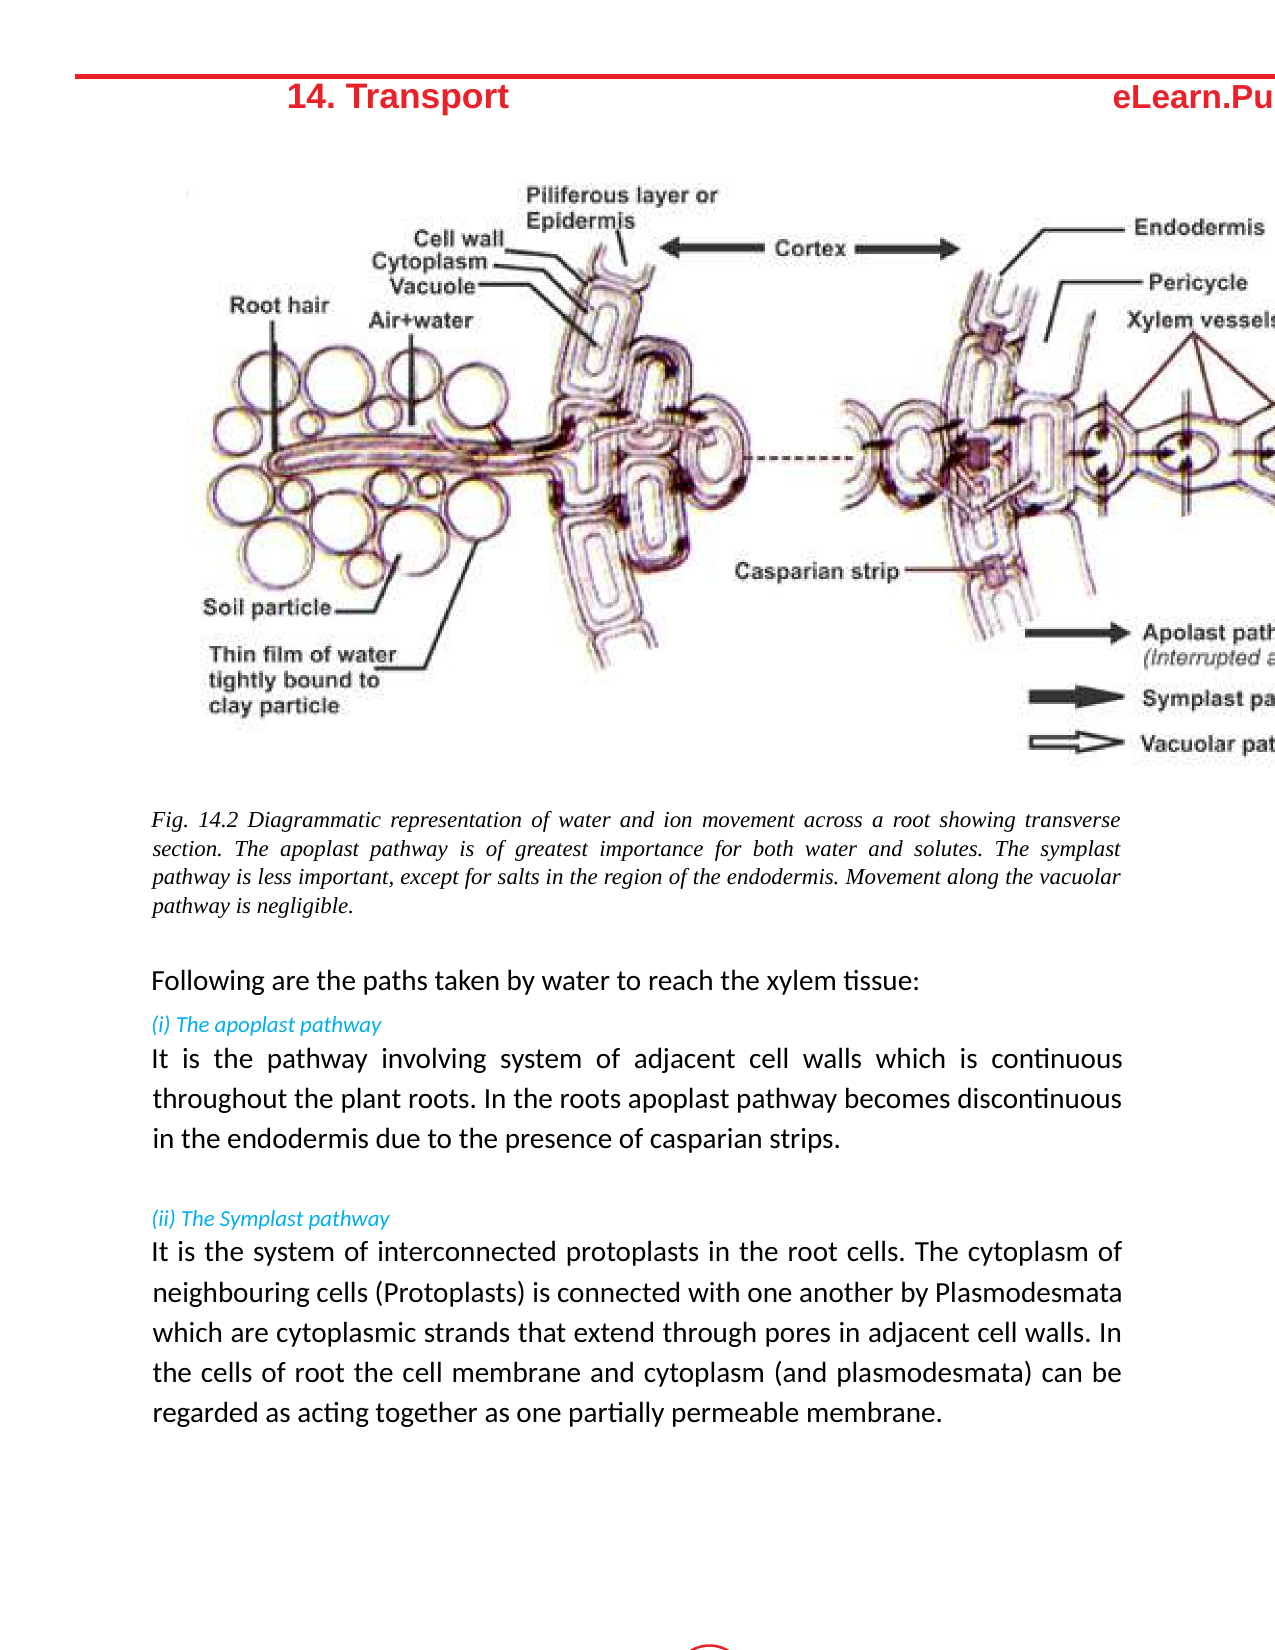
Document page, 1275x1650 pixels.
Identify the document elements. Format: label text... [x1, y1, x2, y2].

text Fig. 14.2 Diagrammatic representation of water and ion movement across a root showing transverse section. The apoplast pathway is of greatest importance for both water and solutes. The symplast pathway is less important, except for salts in the region of the endodermis. Movement along the vacuolar pathway is negligible. [151, 807, 1124, 918]
picture [185, 150, 1275, 777]
text Following are the paths taken by water to reach the xylem tissue: [151, 962, 1123, 997]
subtitle (ii) The Symplast pathway [151, 1204, 1103, 1232]
subtitle (i) The apoplast pathway [151, 1010, 1103, 1038]
text It is the system of interconnected protoplasts in the root cells. The cytoplasm of neighbouring cells (Protoplasts) is connected with one another by Plasmodesmata which are cytoplasmic strands that extend through pores in adjacent cell walls. In the cells of root the cell membrane and cytoplasm (and plasmodesmata) can be regarded as acting together as one partially permeable membrane. [151, 1233, 1123, 1430]
text It is the pathway involving system of adjacent cell walls which is continuous throughout the plant roots. In the roots apoplast pathway becomes discontinuous in the endodermis due to the presence of casparian strips. [151, 1040, 1123, 1156]
